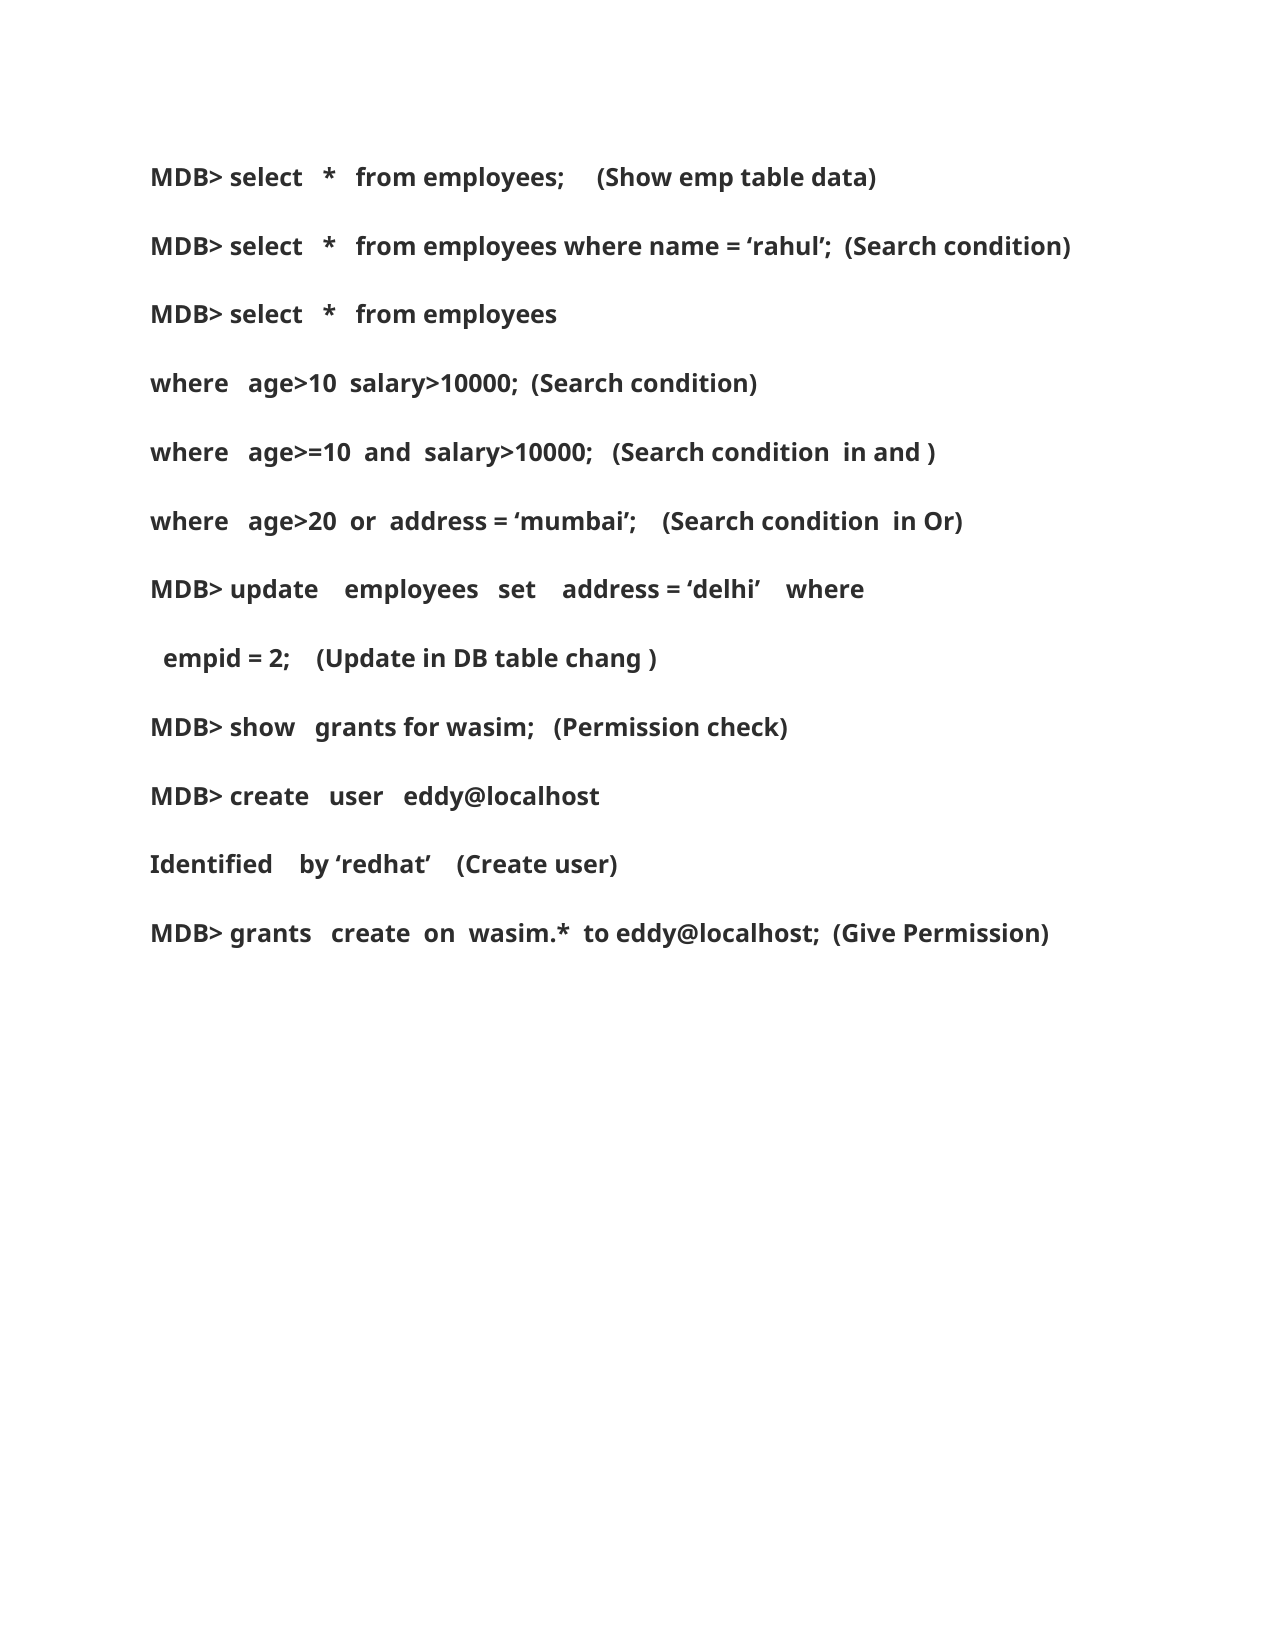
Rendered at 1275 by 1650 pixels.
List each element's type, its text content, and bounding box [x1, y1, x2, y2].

text MDB> show grants for wasim; (Permission check) [150, 700, 1125, 744]
text MDB> select * from employees [150, 287, 1125, 331]
text Identified by ‘redhat’ (Create user) [150, 837, 1125, 881]
text MDB> select * from employees where name = ‘rahul’; (Search condition) [150, 219, 1125, 262]
text MDB> select * from employees; (Show emp table data) [150, 150, 1125, 194]
text MDB> grants create on wasim.* to eddy@localhost; (Give Permission) [150, 906, 1125, 950]
text where age>=10 and salary>10000; (Search condition in and ) [150, 425, 1125, 469]
text empid = 2; (Update in DB table chang ) [150, 631, 1125, 675]
text where age>10 salary>10000; (Search condition) [150, 356, 1125, 400]
text MDB> create user eddy@localhost [150, 769, 1125, 812]
text where age>20 or address = ‘mumbai’; (Search condition in Or) [150, 494, 1125, 537]
text MDB> update employees set address = ‘delhi’ where [150, 562, 1125, 606]
